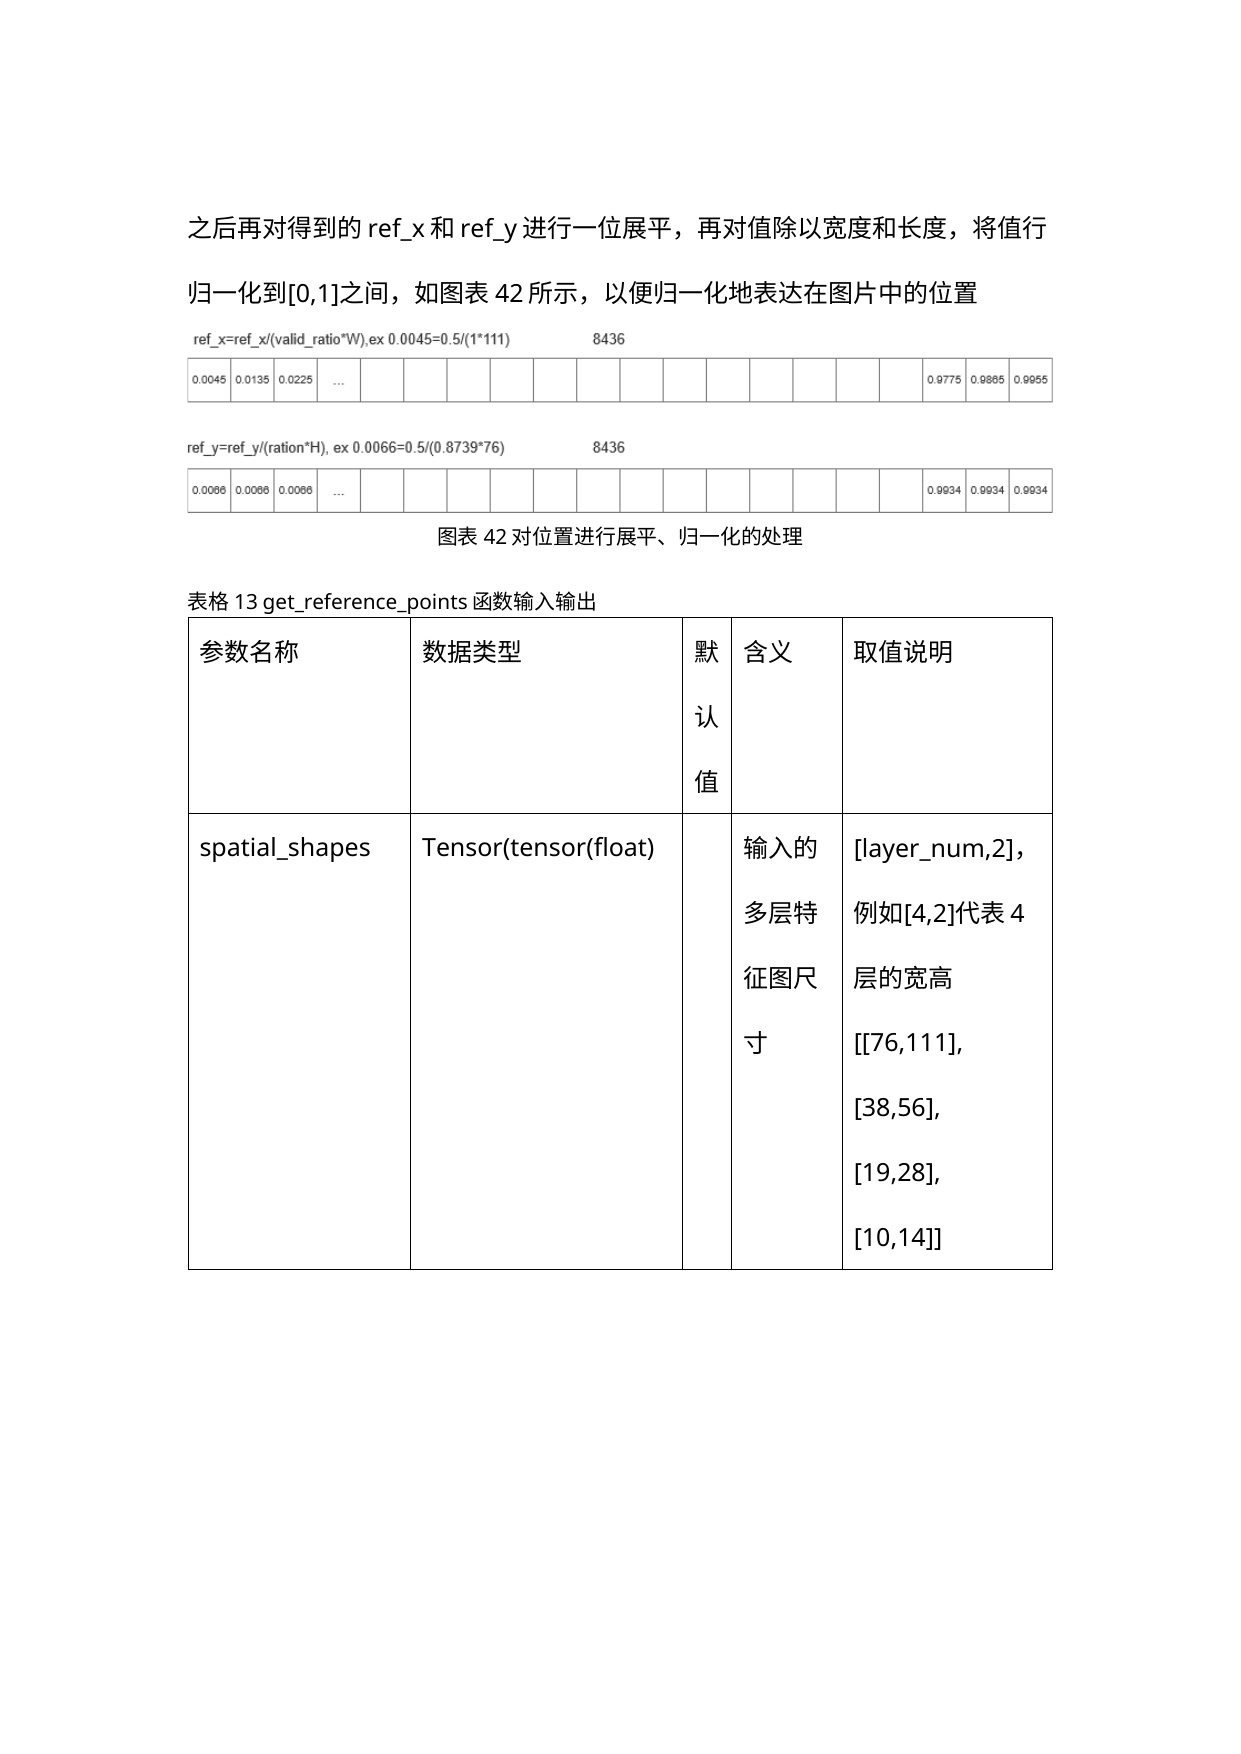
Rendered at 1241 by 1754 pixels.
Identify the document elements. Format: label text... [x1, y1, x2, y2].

text 之后再对得到的ref_x和ref_y进行一位展平，再对值除以宽度和长度，将值行归一化到[0,1]之间，如图表 42所示，以便归一化地表达在图片中的位置 [187, 194, 1053, 324]
table_header 数据类型 [411, 618, 682, 813]
table_cell spatial_shapes [189, 814, 410, 1269]
text 图表 42 对位置进行展平、归一化的处理 [187, 519, 1053, 552]
table_cell [layer_num,2]，例如[4,2]代表4层的宽高 [[76,111], [38,56], [19,28], [10,14]] [843, 814, 1052, 1269]
text 表格 13 get_reference_points函数输入输出 [187, 584, 1053, 617]
table_header 含义 [732, 618, 842, 813]
table_cell Tensor(tensor(float) [411, 814, 682, 1269]
table_header 取值说明 [843, 618, 1052, 813]
table_cell 输入的多层特征图尺寸 [732, 814, 842, 1269]
table_header 默认值 [683, 618, 731, 813]
table_header 参数名称 [189, 618, 410, 813]
picture [187, 331, 1053, 513]
table_cell [683, 814, 731, 1269]
